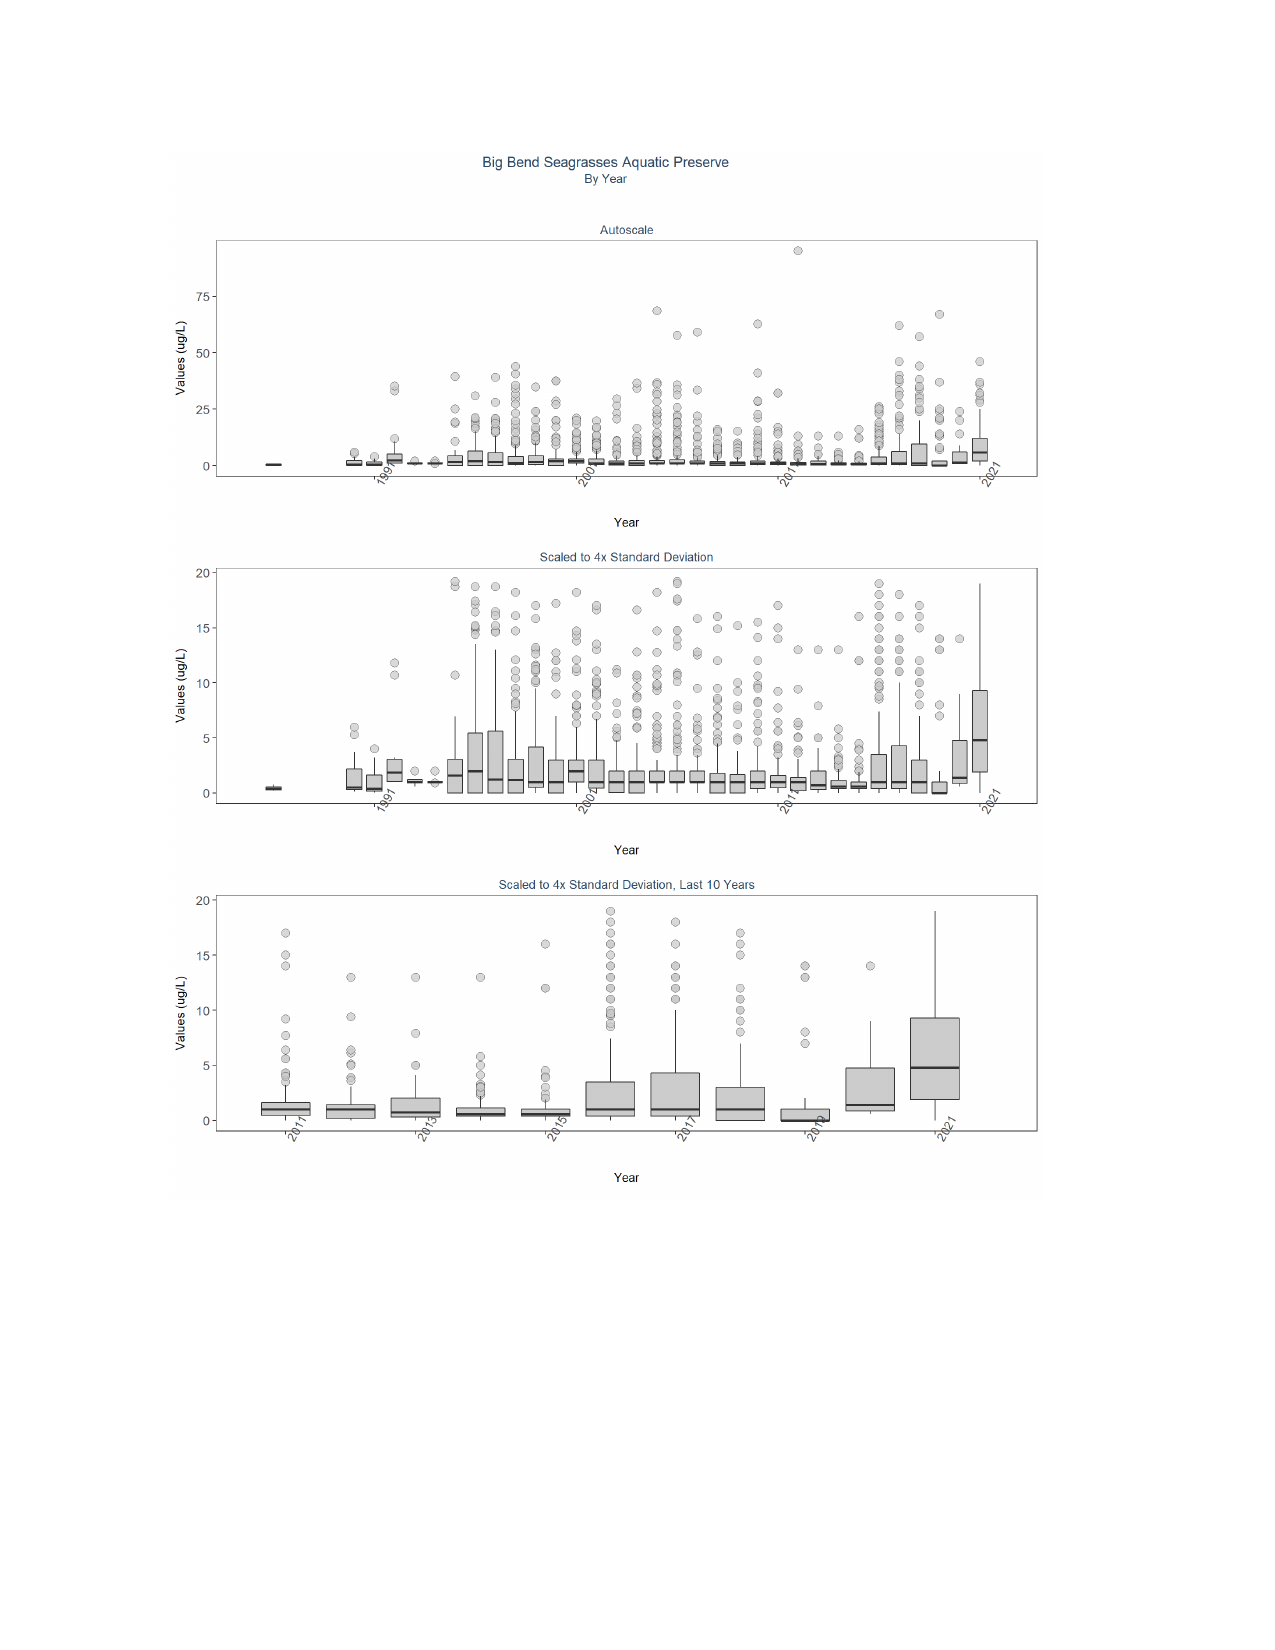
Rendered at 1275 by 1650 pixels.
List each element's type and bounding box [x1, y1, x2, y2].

picture [168, 150, 1044, 1200]
